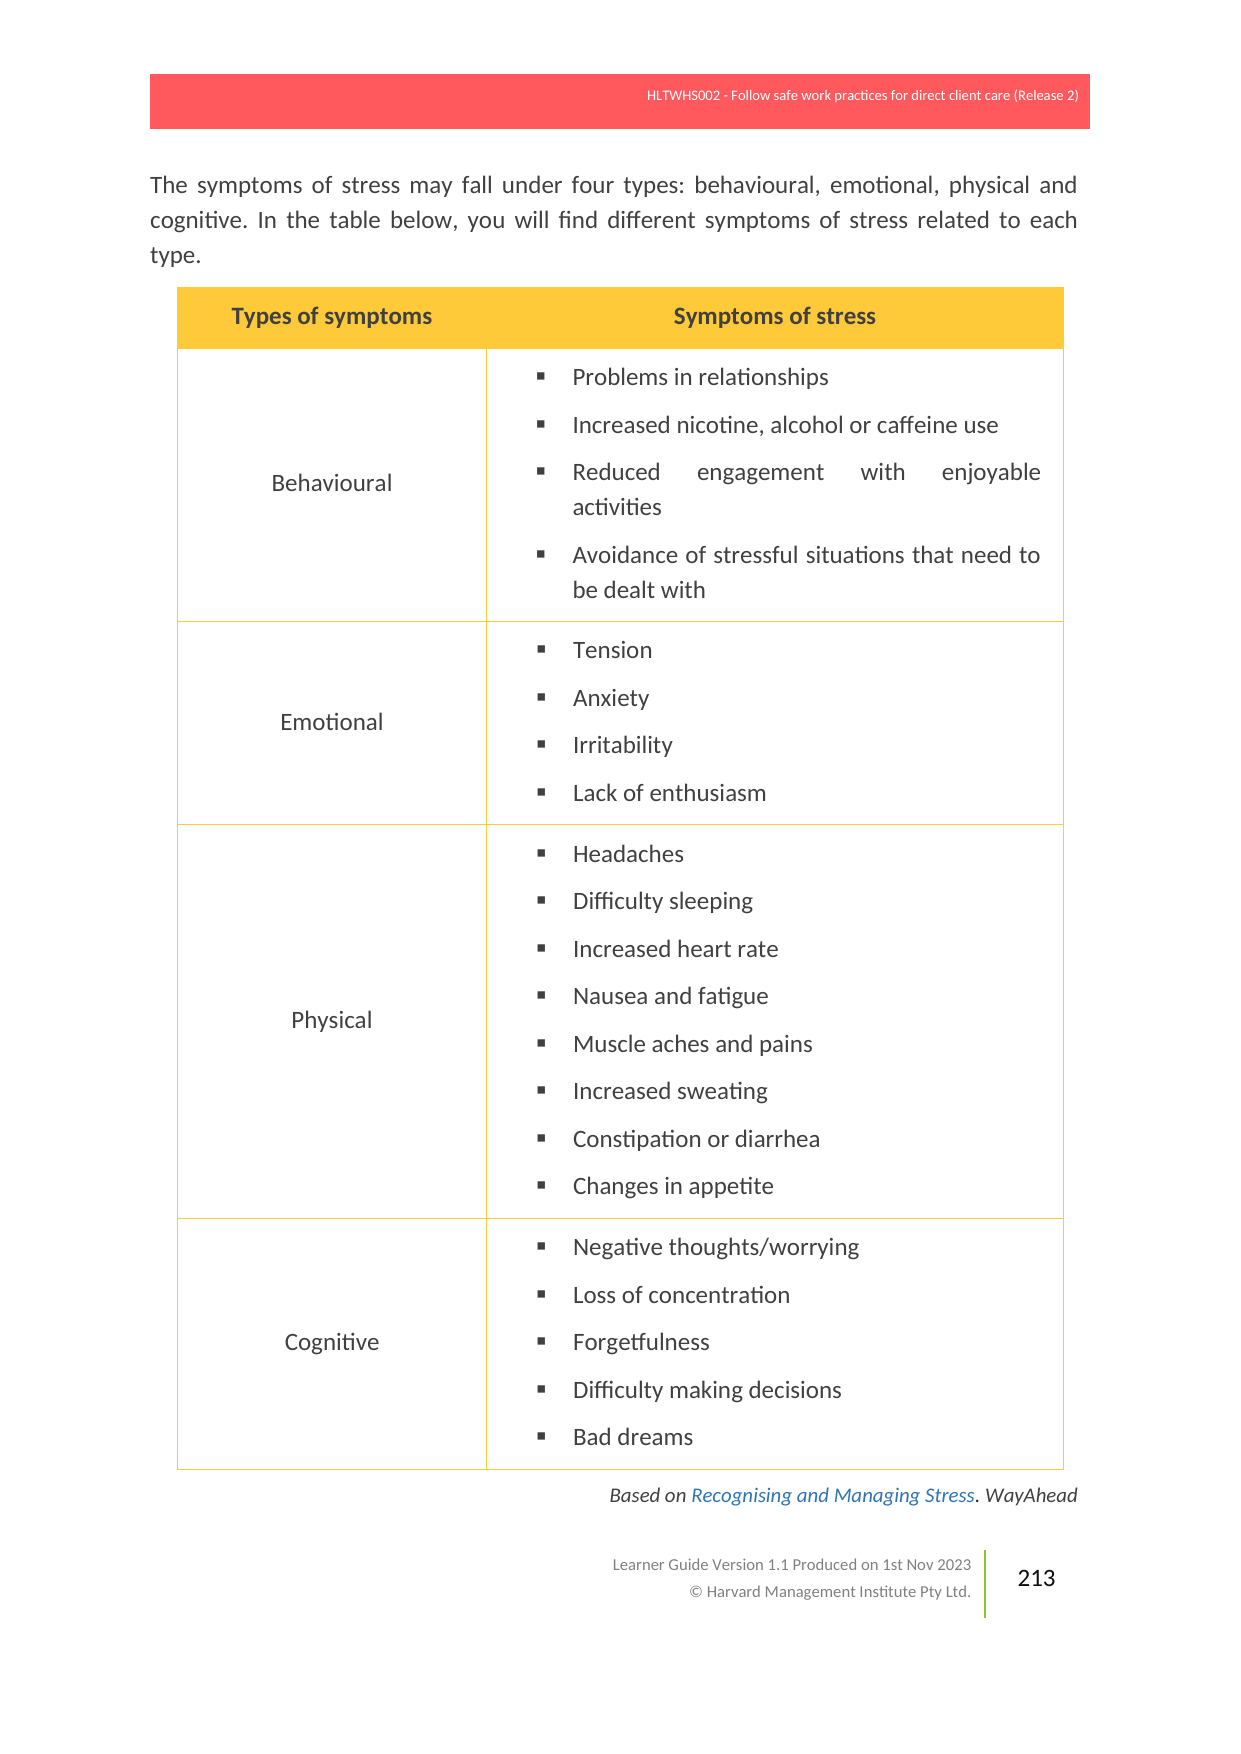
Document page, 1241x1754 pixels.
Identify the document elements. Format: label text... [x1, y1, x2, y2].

table_cell Problems in relationships Increased nicotine, alcohol or caffeine use Reduced engagement with enjoyable activities Avoidance of stressful situations that need to be dealt with [487, 349, 1063, 621]
table_header Symptoms of stress [487, 288, 1063, 348]
table_cell Behavioural [178, 349, 486, 621]
table_cell Negative thoughts/worrying Loss of concentration Forgetfulness Difficulty making decisions Bad dreams [487, 1219, 1063, 1468]
table_cell Physical [178, 825, 486, 1218]
text Based on Recognising and Managing Stress. WayAhead [150, 1482, 1079, 1507]
table_cell Tension Anxiety Irritability Lack of enthusiasm [487, 622, 1063, 824]
table_cell Emotional [178, 622, 486, 824]
table_cell Headaches Difficulty sleeping Increased heart rate Nausea and fatigue Muscle aches and pains Increased sweating Constipation or diarrhea Changes in appetite [487, 825, 1063, 1218]
table_header Types of symptoms [178, 288, 486, 348]
table_cell Cognitive [178, 1219, 486, 1468]
text The symptoms of stress may fall under four types: behavioural, emotional, physical and cognitive. In the table below, you will find different symptoms of stress related to each type. [150, 169, 1079, 270]
